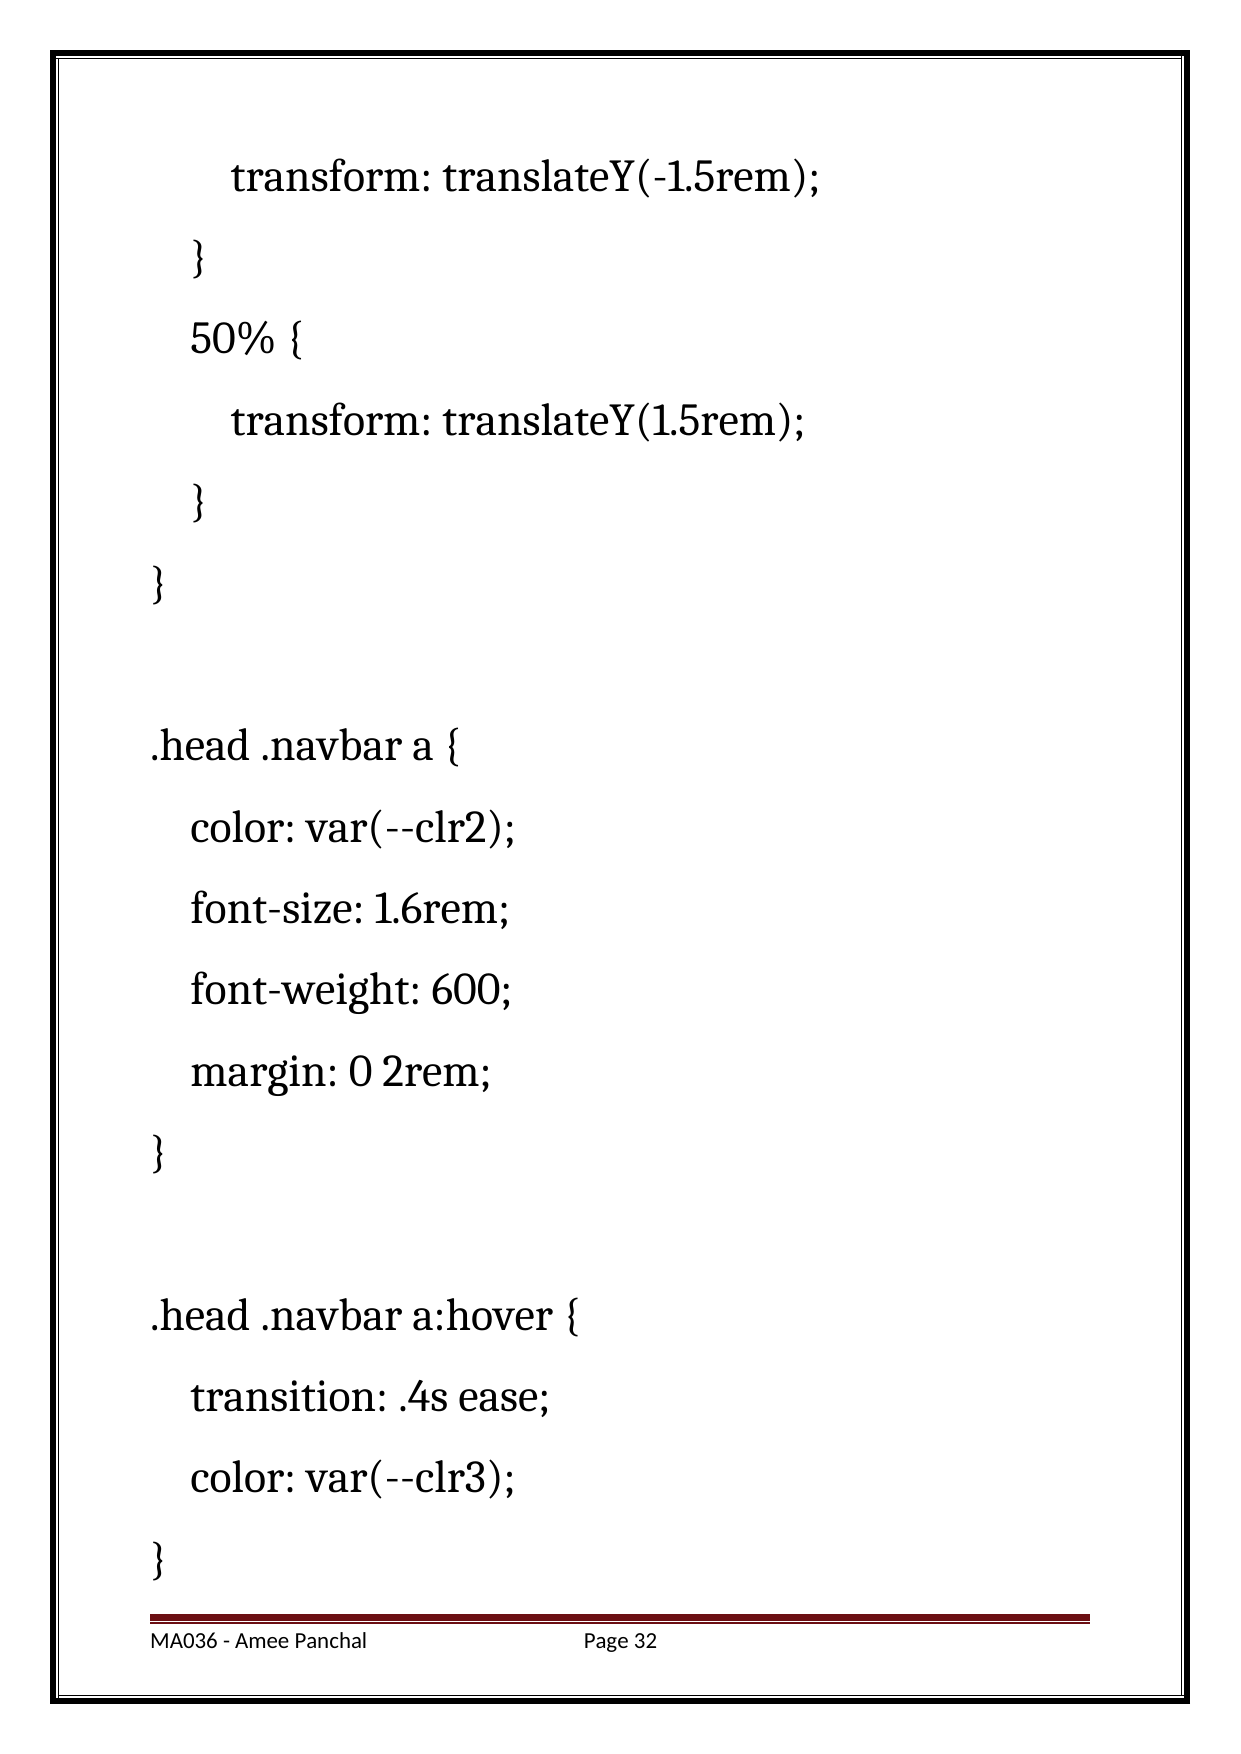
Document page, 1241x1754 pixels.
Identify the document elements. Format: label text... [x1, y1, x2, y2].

text .head .navbar a { [150, 719, 1090, 772]
text font-size: 1.6rem; [150, 882, 1090, 935]
text } [150, 475, 1090, 528]
text margin: 0 2rem; [150, 1045, 1090, 1098]
text color: var(--clr3); [150, 1452, 1090, 1504]
text } [150, 231, 1090, 284]
text } [150, 557, 1090, 609]
text transform: translateY(-1.5rem); [150, 150, 1090, 203]
text .head .navbar a:hover { [150, 1289, 1090, 1342]
text color: var(--clr2); [150, 801, 1090, 853]
text font-weight: 600; [150, 963, 1090, 1016]
text } [150, 1533, 1090, 1586]
text transition: .4s ease; [150, 1370, 1090, 1423]
text 50% { [150, 313, 1090, 365]
text transform: translateY(1.5rem); [150, 394, 1090, 447]
text } [150, 1126, 1090, 1179]
